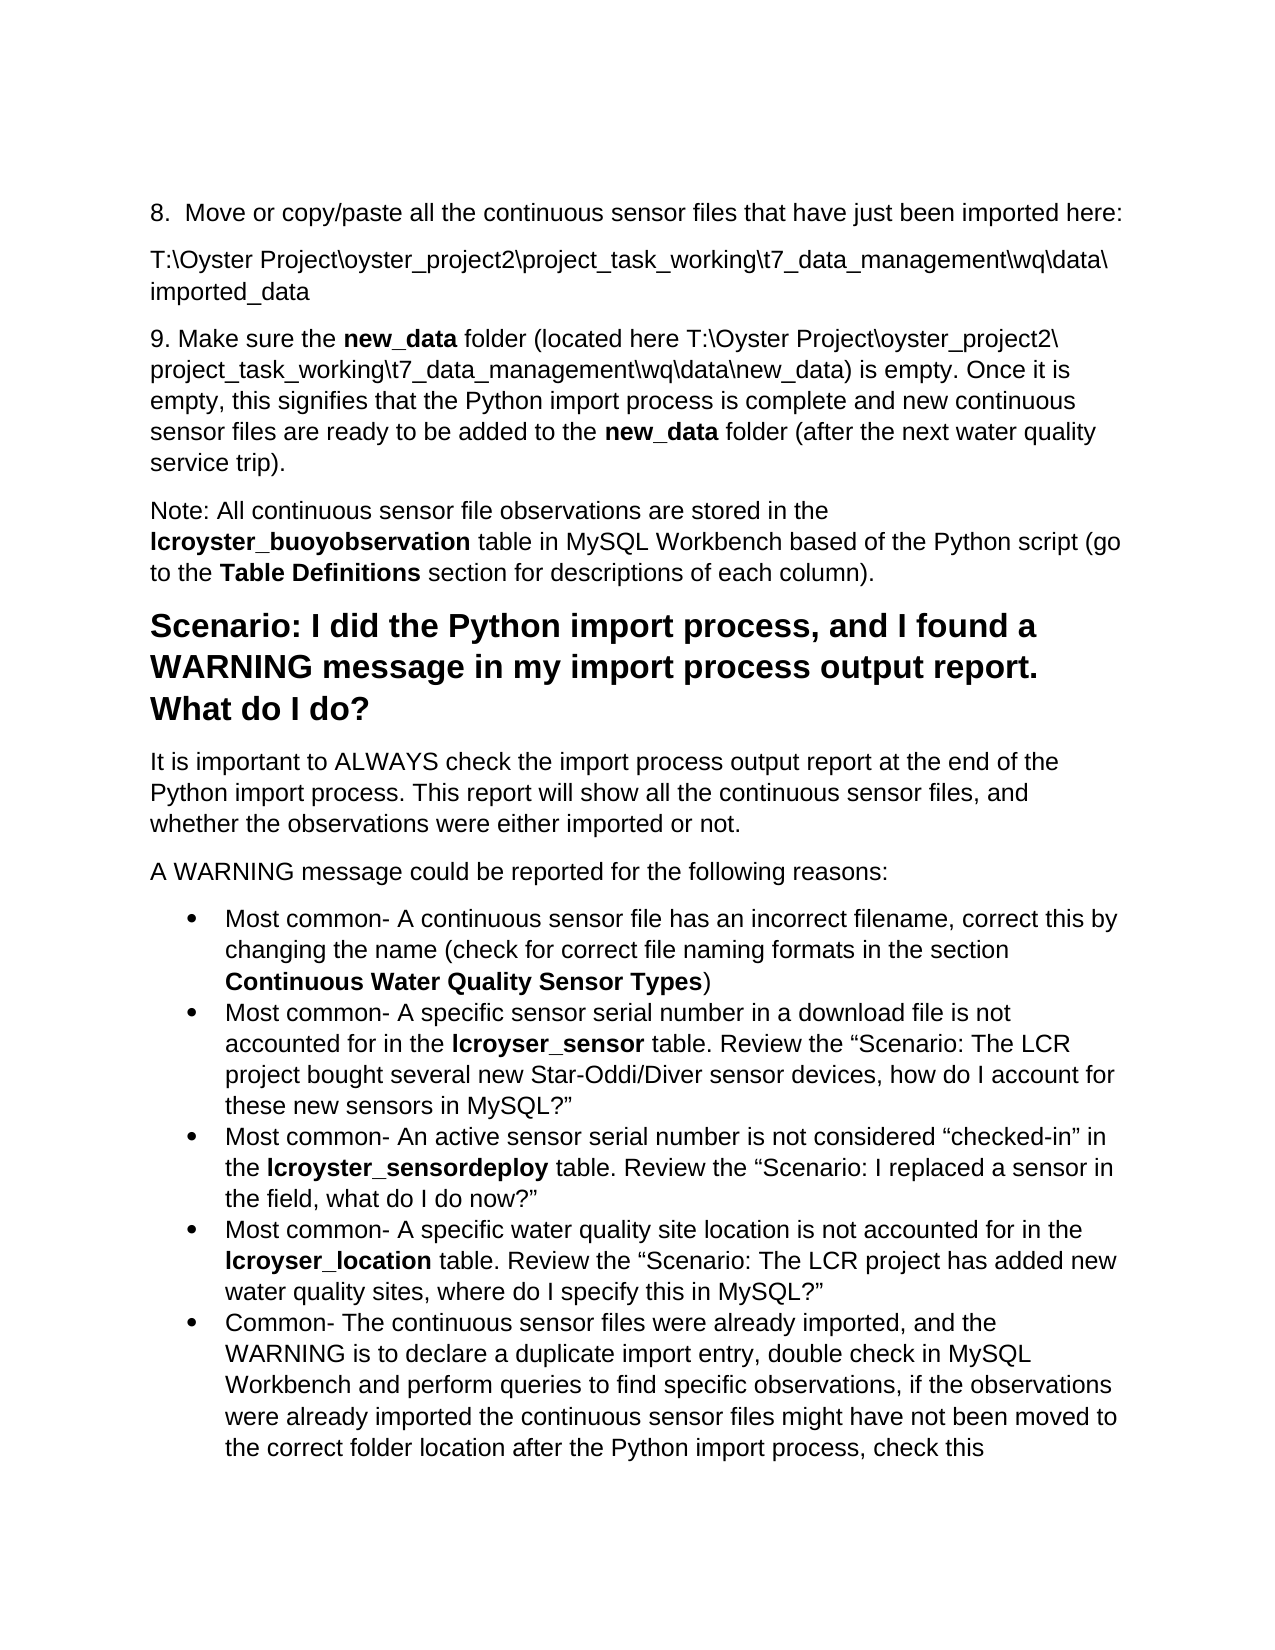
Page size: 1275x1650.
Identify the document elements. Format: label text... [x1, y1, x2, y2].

text Note: All continuous sensor file observations are stored in the lcroyster_buoyobservation table in MySQL Workbench based of the Python script (go to the Table Definitions section for descriptions of each column). [150, 496, 1125, 587]
text A WARNING message could be reported for the following reasons: [150, 857, 1125, 885]
text 9. Make sure the new_data folder (located here T:\Oyster Project\oyster_project2\project_task_working\t7_data_management\wq\data\new_data) is empty. Once it is empty, this signifies that the Python import process is complete and new continuous sensor files are ready to be added to the new_data folder (after the next water quality service trip). [150, 324, 1125, 477]
list Most common- A specific sensor serial number in a download file is not accounted for in the lcroyser_sensor table. Review the “Scenario: The LCR project bought several new Star-Oddi/Diver sensor devices, how do I account for these new sensors in MySQL?” [187, 998, 1125, 1119]
text 8. Move or copy/paste all the continuous sensor files that have just been imported here: [150, 198, 1125, 226]
list Most common- A specific water quality site location is not accounted for in the lcroyser_location table. Review the “Scenario: The LCR project has added new water quality sites, where do I specify this in MySQL?” [187, 1215, 1125, 1306]
text Scenario: I did the Python import process, and I found a WARNING message in my import process output report. What do I do? [150, 606, 1125, 727]
list Most common- An active sensor serial number is not considered “checked-in” in the lcroyster_sensordeploy table. Review the “Scenario: I replaced a sensor in the field, what do I do now?” [187, 1122, 1125, 1213]
list Common- The continuous sensor files were already imported, and the WARNING is to declare a duplicate import entry, double check in MySQL Workbench and perform queries to find specific observations, if the observations were already imported the continuous sensor files might have not been moved to the correct folder location after the Python import process, check this [187, 1308, 1125, 1461]
text It is important to ALWAYS check the import process output report at the end of the Python import process. This report will show all the continuous sensor files, and whether the observations were either imported or not. [150, 747, 1125, 838]
list Most common- A continuous sensor file has an incorrect filename, correct this by changing the name (check for correct file naming formats in the section Continuous Water Quality Sensor Types) [187, 904, 1125, 995]
text T:\Oyster Project\oyster_project2\project_task_working\t7_data_management\wq\data\imported_data [150, 245, 1125, 305]
